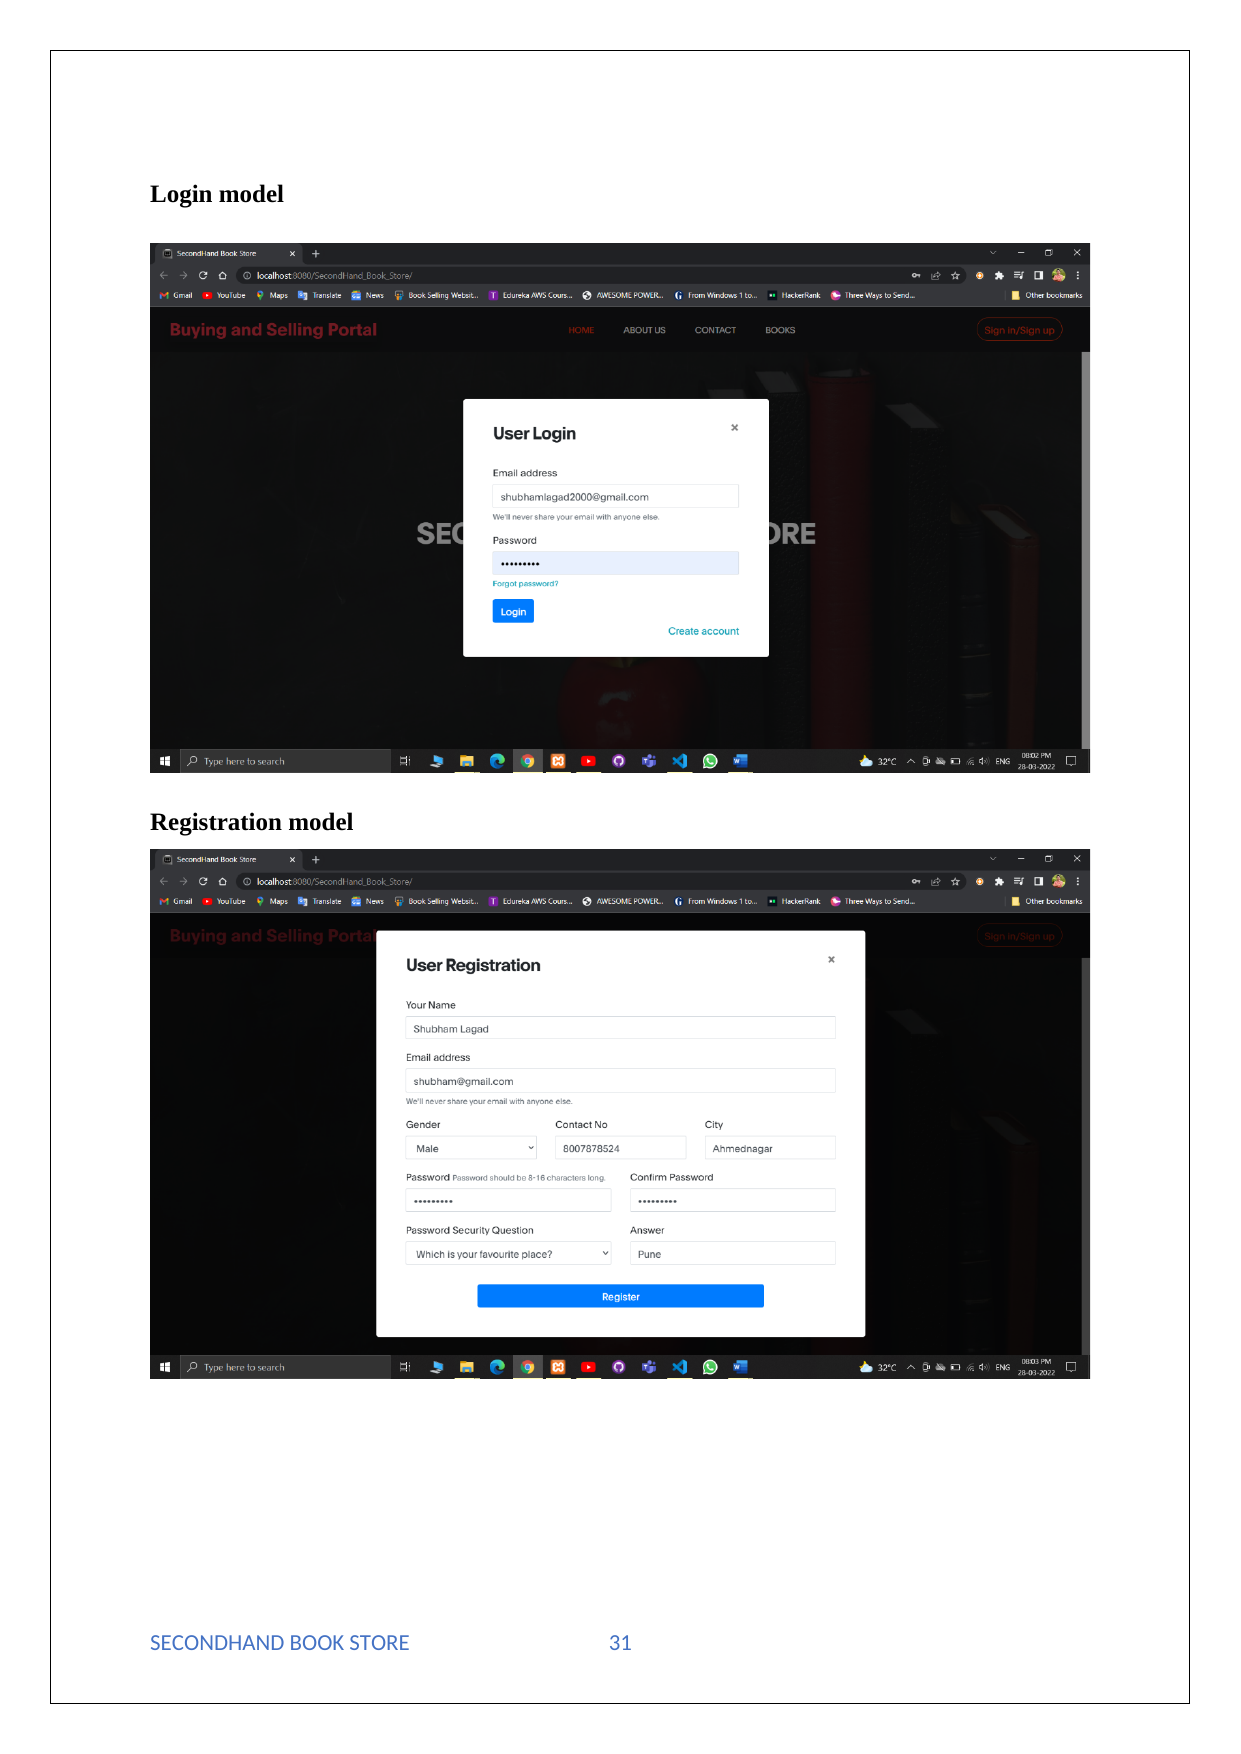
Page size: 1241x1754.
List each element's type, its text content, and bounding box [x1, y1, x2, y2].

text Login model [150, 179, 1090, 208]
picture [150, 243, 1091, 773]
picture [150, 849, 1091, 1379]
text Registration model [150, 807, 1090, 849]
